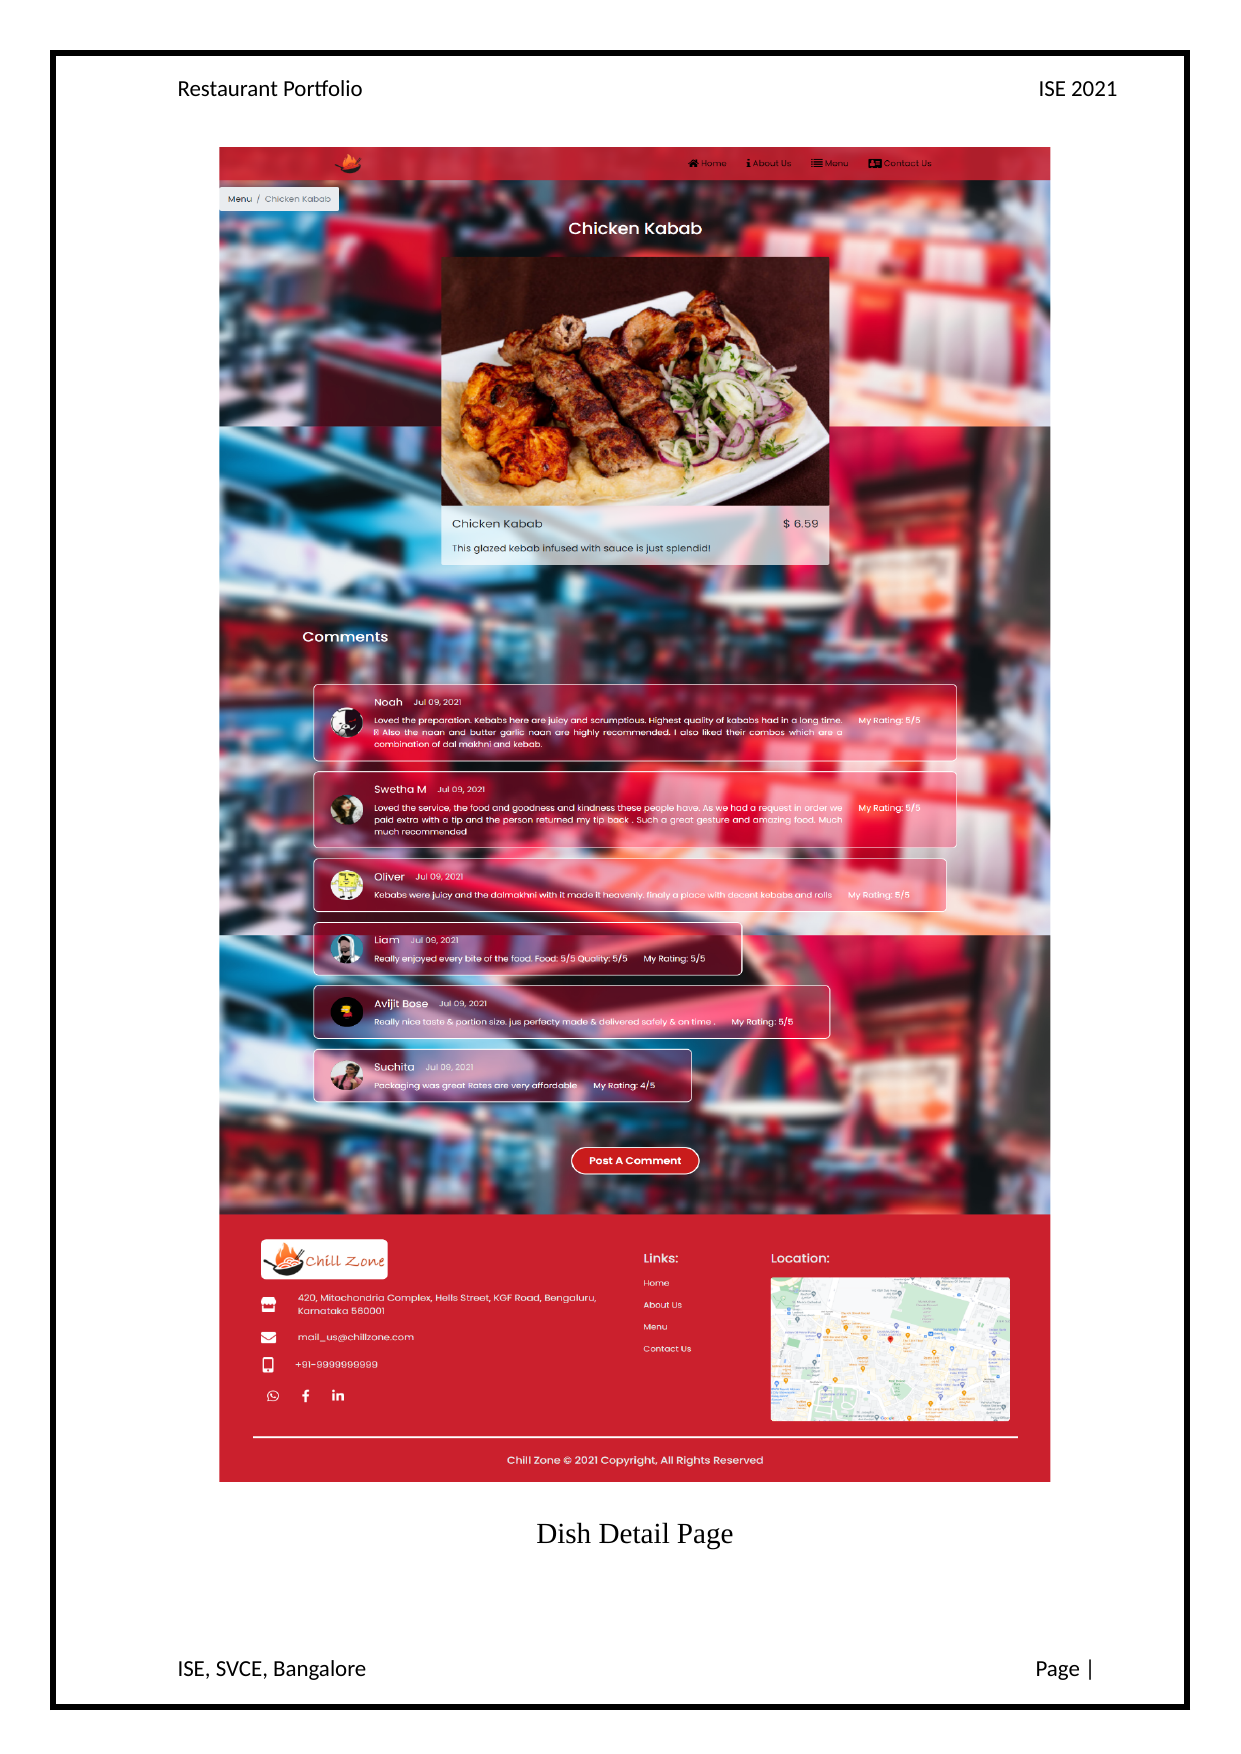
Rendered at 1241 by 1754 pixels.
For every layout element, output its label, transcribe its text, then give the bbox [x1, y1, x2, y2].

text Dish Detail Page [177, 1516, 1092, 1550]
picture [219, 147, 1051, 1482]
